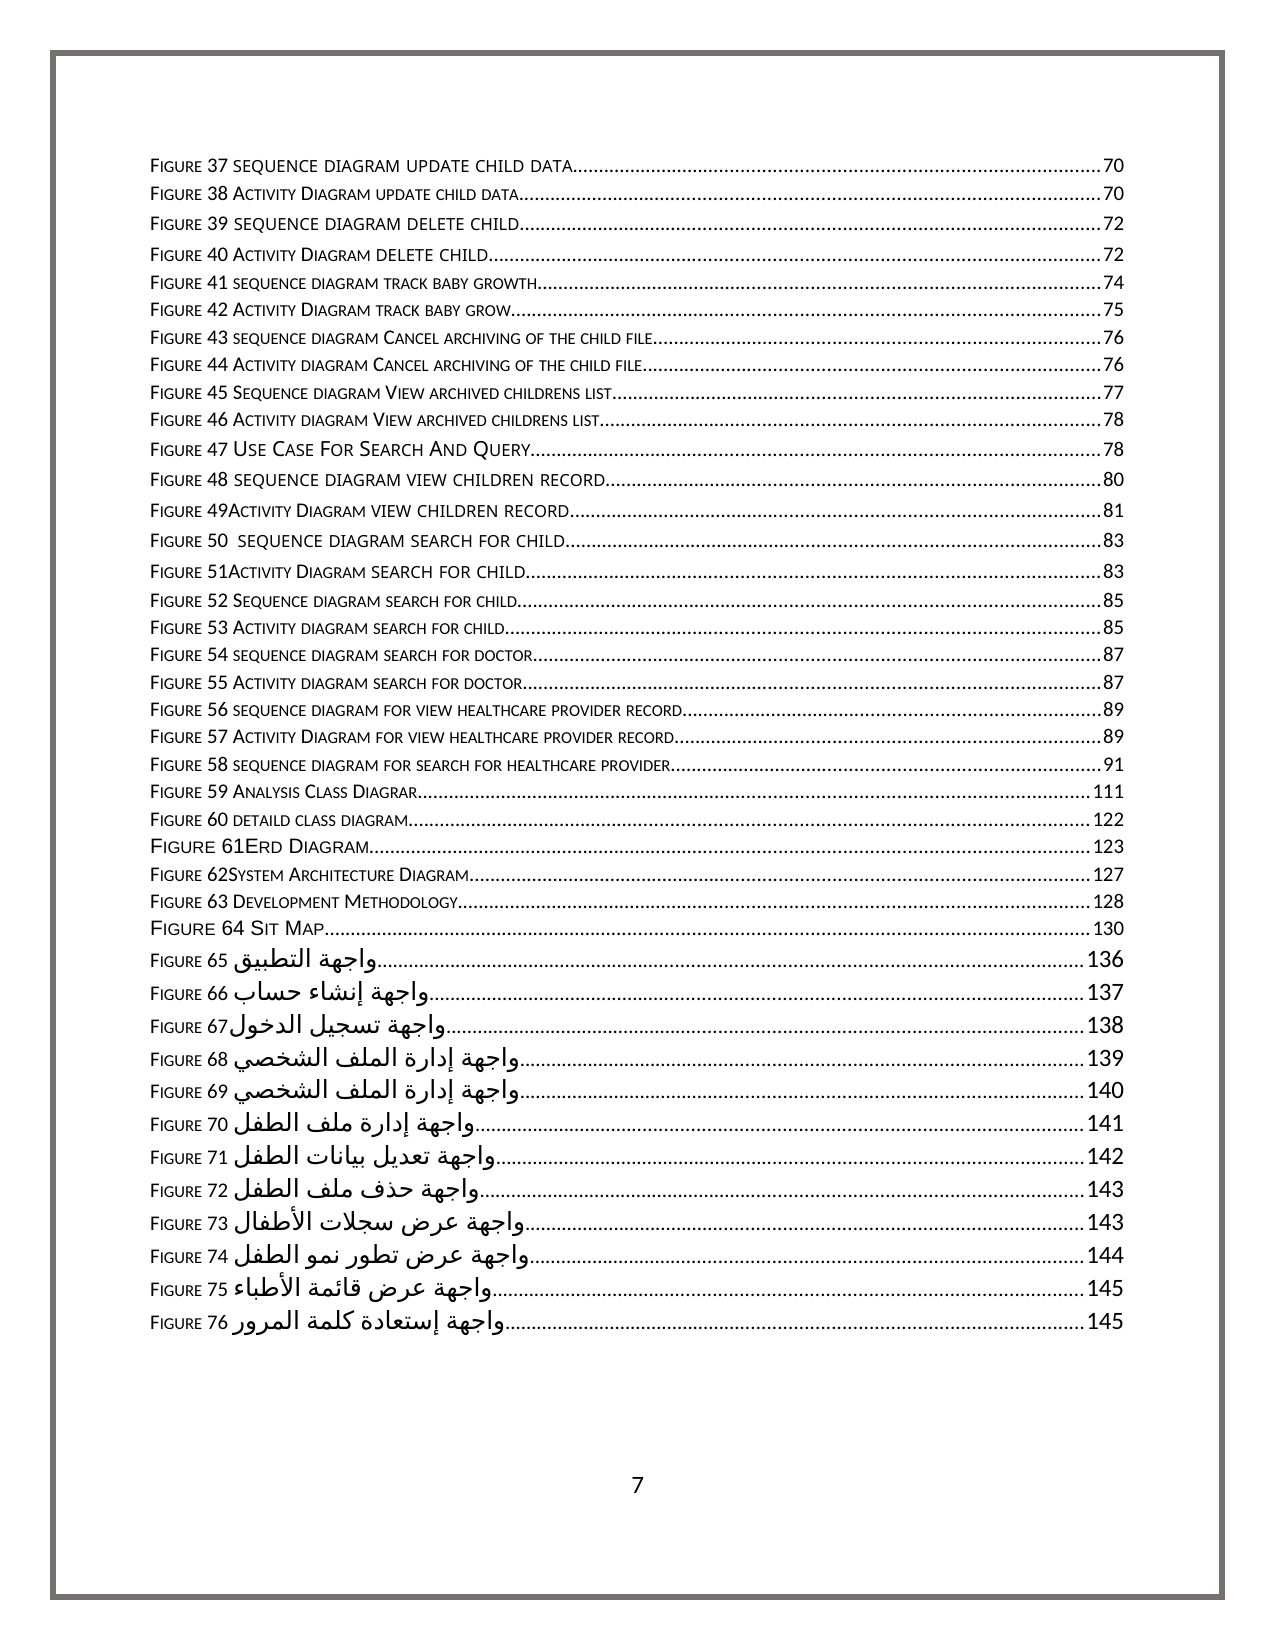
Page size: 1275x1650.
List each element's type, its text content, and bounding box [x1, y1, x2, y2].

text Figure 54 sequence diagram search for doctor 87 [150, 642, 1125, 667]
text Figure 67واجهة تسجيل الدخول 138 [150, 1009, 1125, 1039]
text Figure 39 sequence diagram delete child 72 [150, 208, 1125, 236]
text Figure 71 واجهة تعديل بيانات الطفل 142 [150, 1140, 1125, 1171]
text Figure 48 sequence diagram view children record 80 [150, 464, 1125, 493]
text Figure 49Activity Diagram view children record 81 [150, 495, 1125, 523]
text Figure 62System Architecture Diagram 127 [150, 861, 1125, 886]
text Figure 72 واجهة حذف ملف الطفل 143 [150, 1173, 1125, 1204]
text Figure 50 sequence diagram search for child 83 [150, 526, 1125, 554]
text Figure 40 Activity Diagram delete child 72 [150, 239, 1125, 267]
text Figure 64 Sit Map 130 [150, 916, 1125, 941]
text Figure 46 Activity diagram View archived childrens list 78 [150, 406, 1125, 432]
text Figure 43 sequence diagram Cancel archiving of the child file 76 [150, 324, 1125, 349]
text Figure 63 Development Methodology 128 [150, 888, 1125, 913]
text Figure 60 detaild class diagram 122 [150, 806, 1125, 831]
text Figure 58 sequence diagram for search for healthcare provider 91 [150, 751, 1125, 777]
text Figure 56 sequence diagram for view healthcare provider record 89 [150, 696, 1125, 722]
text Figure 51Activity Diagram search for child 83 [150, 556, 1125, 584]
text Figure 68 واجهة إدارة الملف الشخصي 139 [150, 1042, 1125, 1072]
text Figure 66 واجهة إنشاء حساب 137 [150, 976, 1125, 1006]
text Figure 73 واجهة عرض سجلات الأطفال 143 [150, 1206, 1125, 1237]
text Figure 70 واجهة إدارة ملف الطفل 141 [150, 1107, 1125, 1138]
text Figure 59 Analysis Class Diagrar 111 [150, 778, 1125, 804]
text Figure 76 واجهة إستعادة كلمة المرور 145 [150, 1305, 1125, 1336]
text Figure 42 Activity Diagram track baby grow 75 [150, 297, 1125, 322]
text Figure 47 Use Case For Search And Query 78 [150, 434, 1125, 462]
text Figure 37 sequence diagram update child data 70 [150, 150, 1125, 178]
text Figure 74 واجهة عرض تطور نمو الطفل 144 [150, 1239, 1125, 1270]
text Figure 41 sequence diagram track baby growth 74 [150, 269, 1125, 295]
text Figure 52 Sequence diagram search for child 85 [150, 587, 1125, 612]
text Figure 65 واجهة التطبيق 136 [150, 943, 1125, 973]
text Figure 38 Activity Diagram update child data 70 [150, 181, 1125, 206]
text Figure 53 Activity diagram search for child 85 [150, 614, 1125, 639]
text Figure 45 Sequence diagram View archived childrens list 77 [150, 379, 1125, 404]
text Figure 69 واجهة إدارة الملف الشخصي 140 [150, 1074, 1125, 1105]
text Figure 61Erd Diagram 123 [150, 833, 1125, 859]
text Figure 75 واجهة عرض قائمة الأطباء 145 [150, 1272, 1125, 1303]
text Figure 57 Activity Diagram for view healthcare provider record 89 [150, 724, 1125, 749]
text Figure 55 Activity diagram search for doctor 87 [150, 669, 1125, 694]
text Figure 44 Activity diagram Cancel archiving of the child file 76 [150, 351, 1125, 377]
